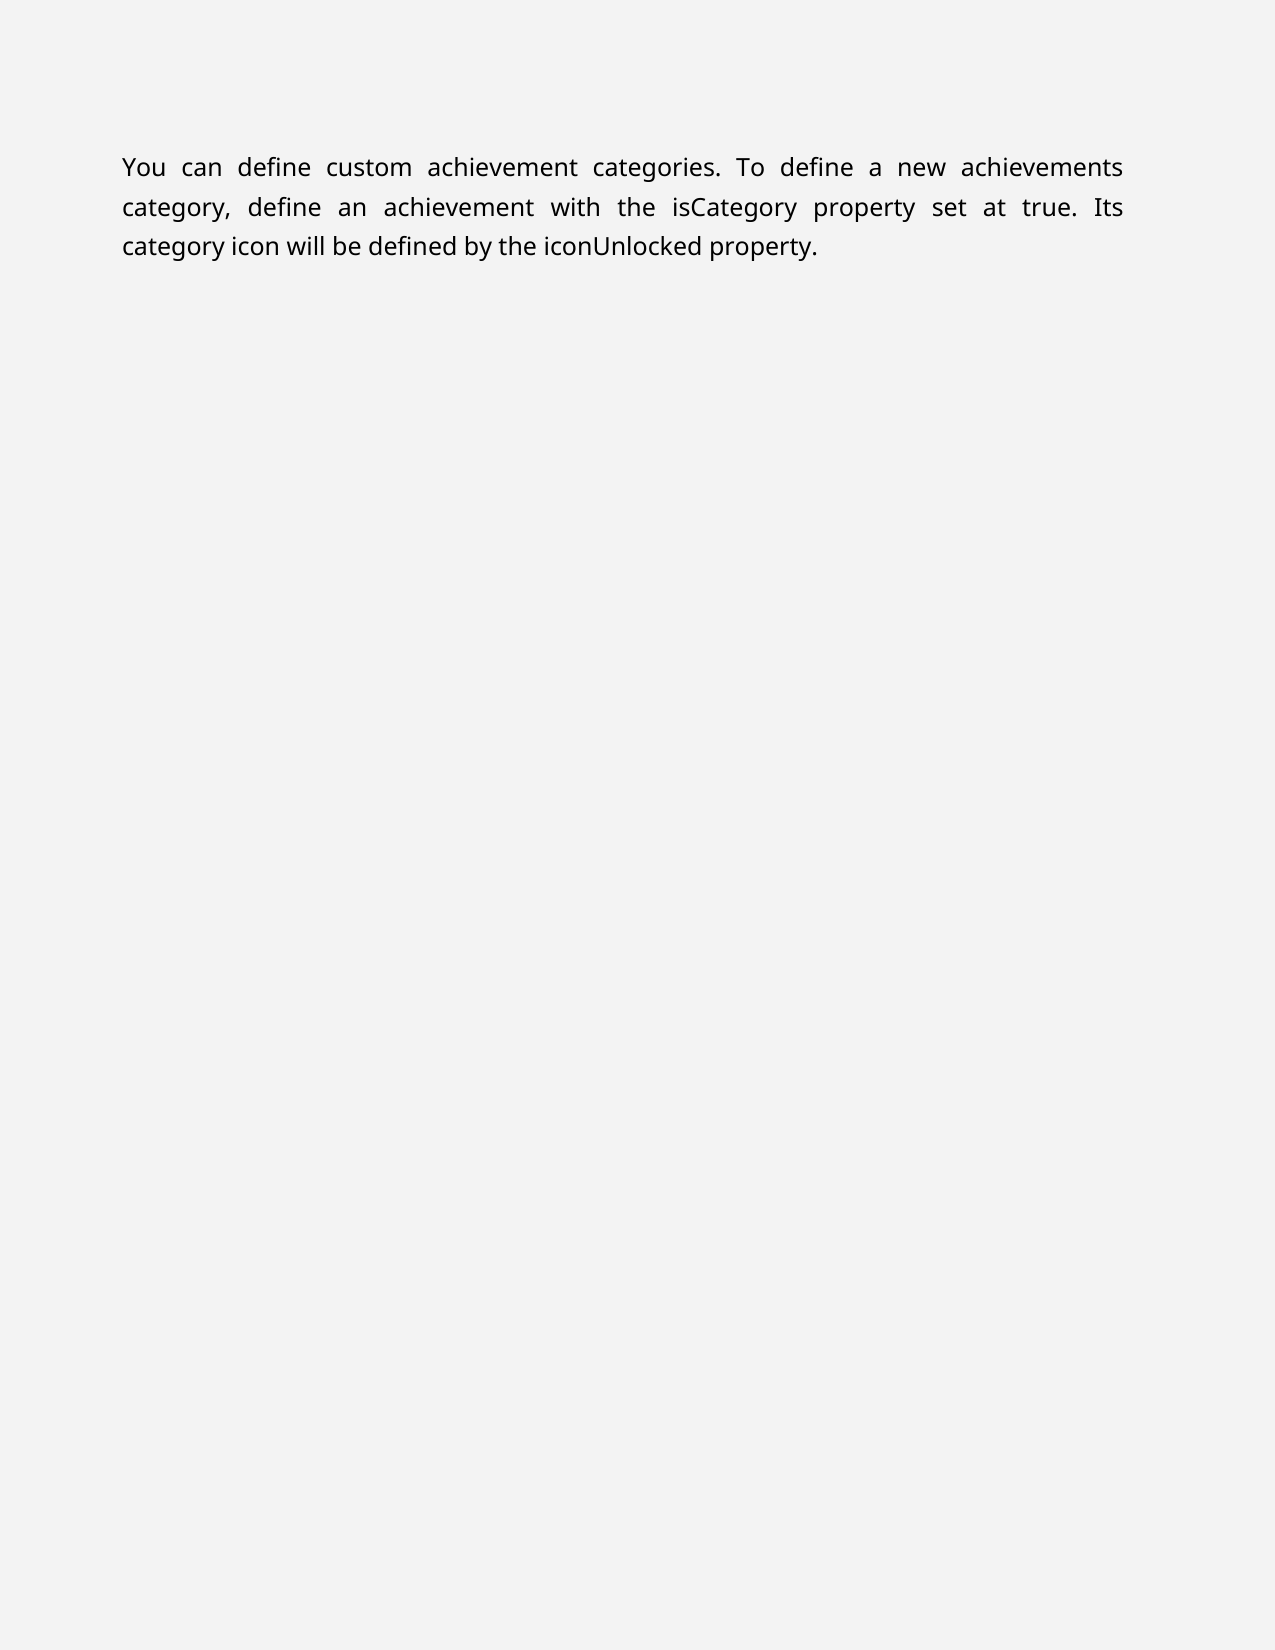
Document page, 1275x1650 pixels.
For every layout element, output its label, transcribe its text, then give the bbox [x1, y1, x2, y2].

text You can define custom achievement categories. To define a new achievements category, define an achievement with the isCategory property set at true. Its category icon will be defined by the iconUnlocked property. [122, 150, 1125, 262]
